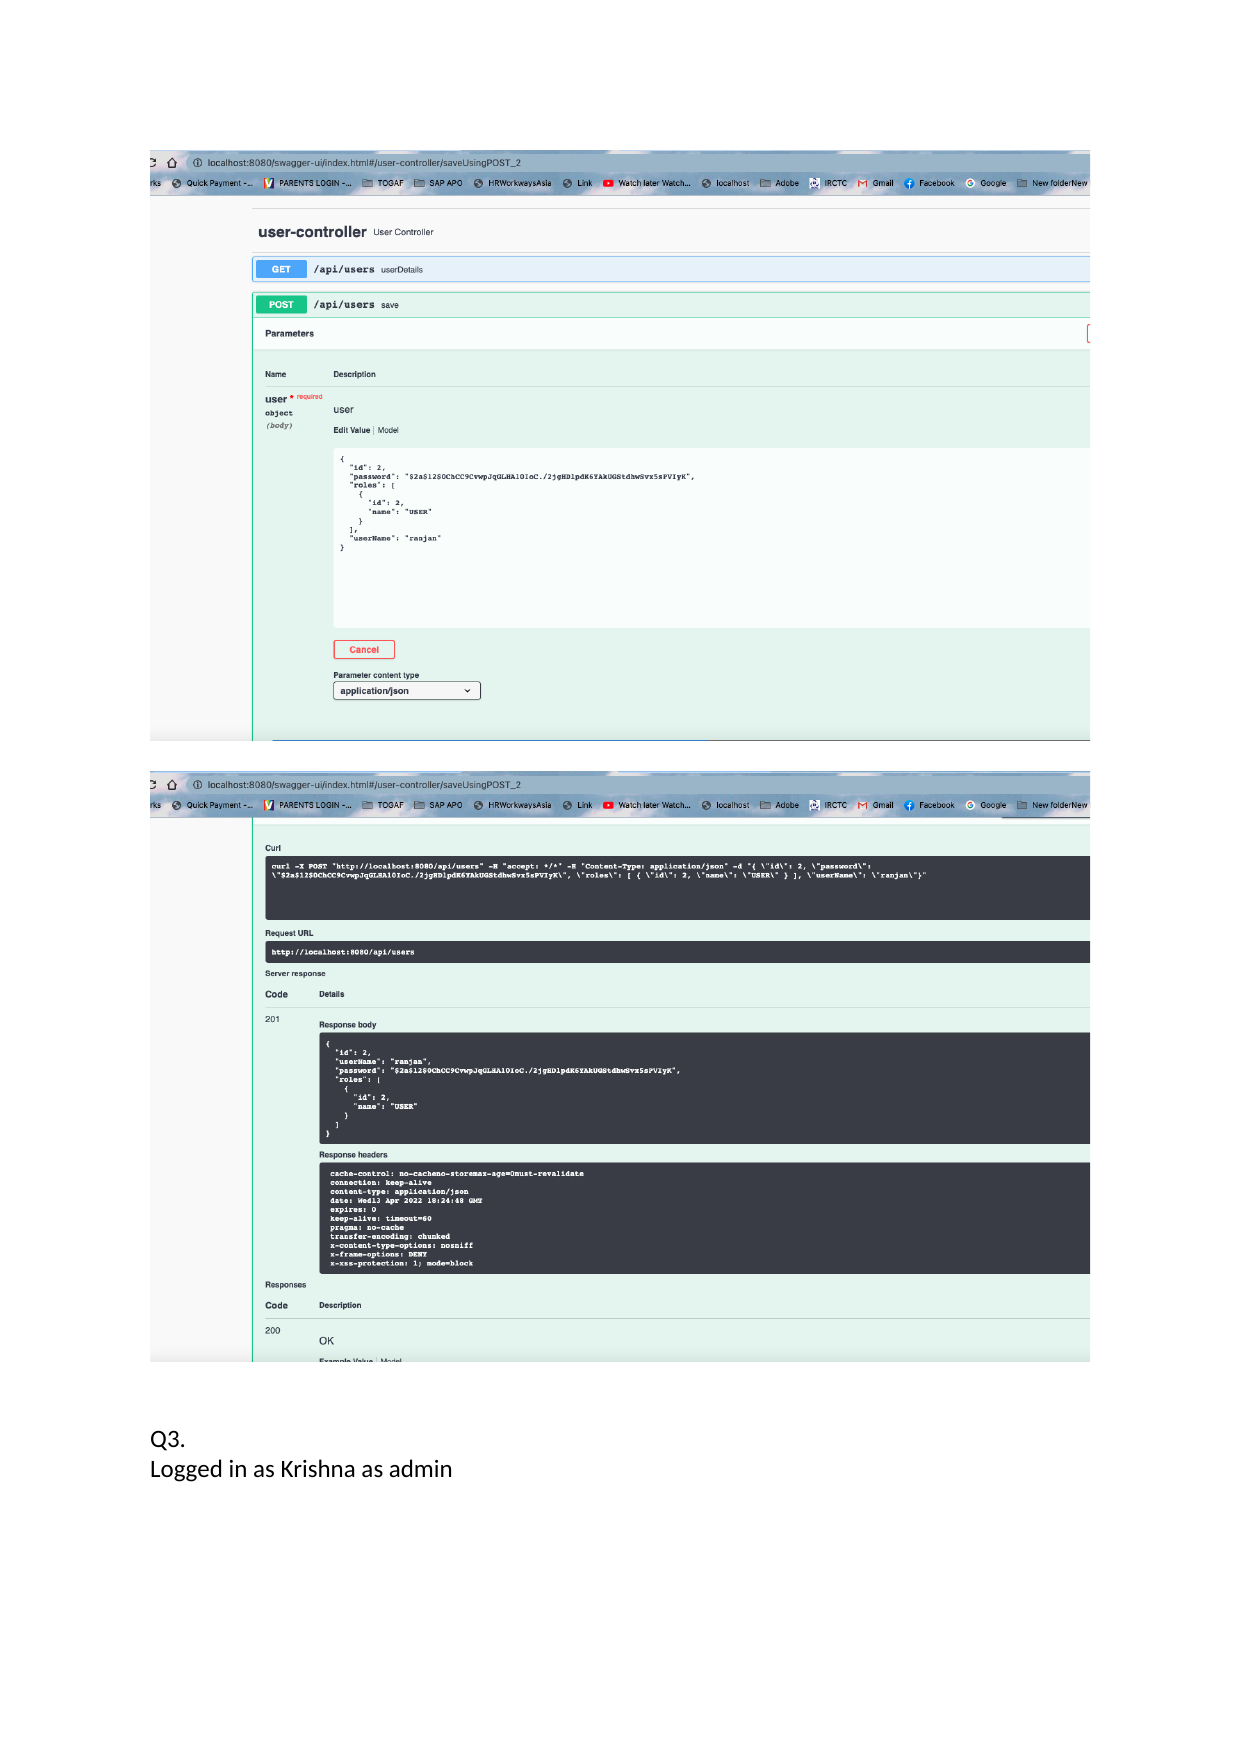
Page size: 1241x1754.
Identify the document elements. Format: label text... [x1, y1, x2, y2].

text Logged in as Krishna as admin [150, 1453, 1090, 1484]
text Q3. [150, 1423, 1090, 1453]
picture [150, 771, 1091, 1362]
picture [150, 150, 1091, 741]
